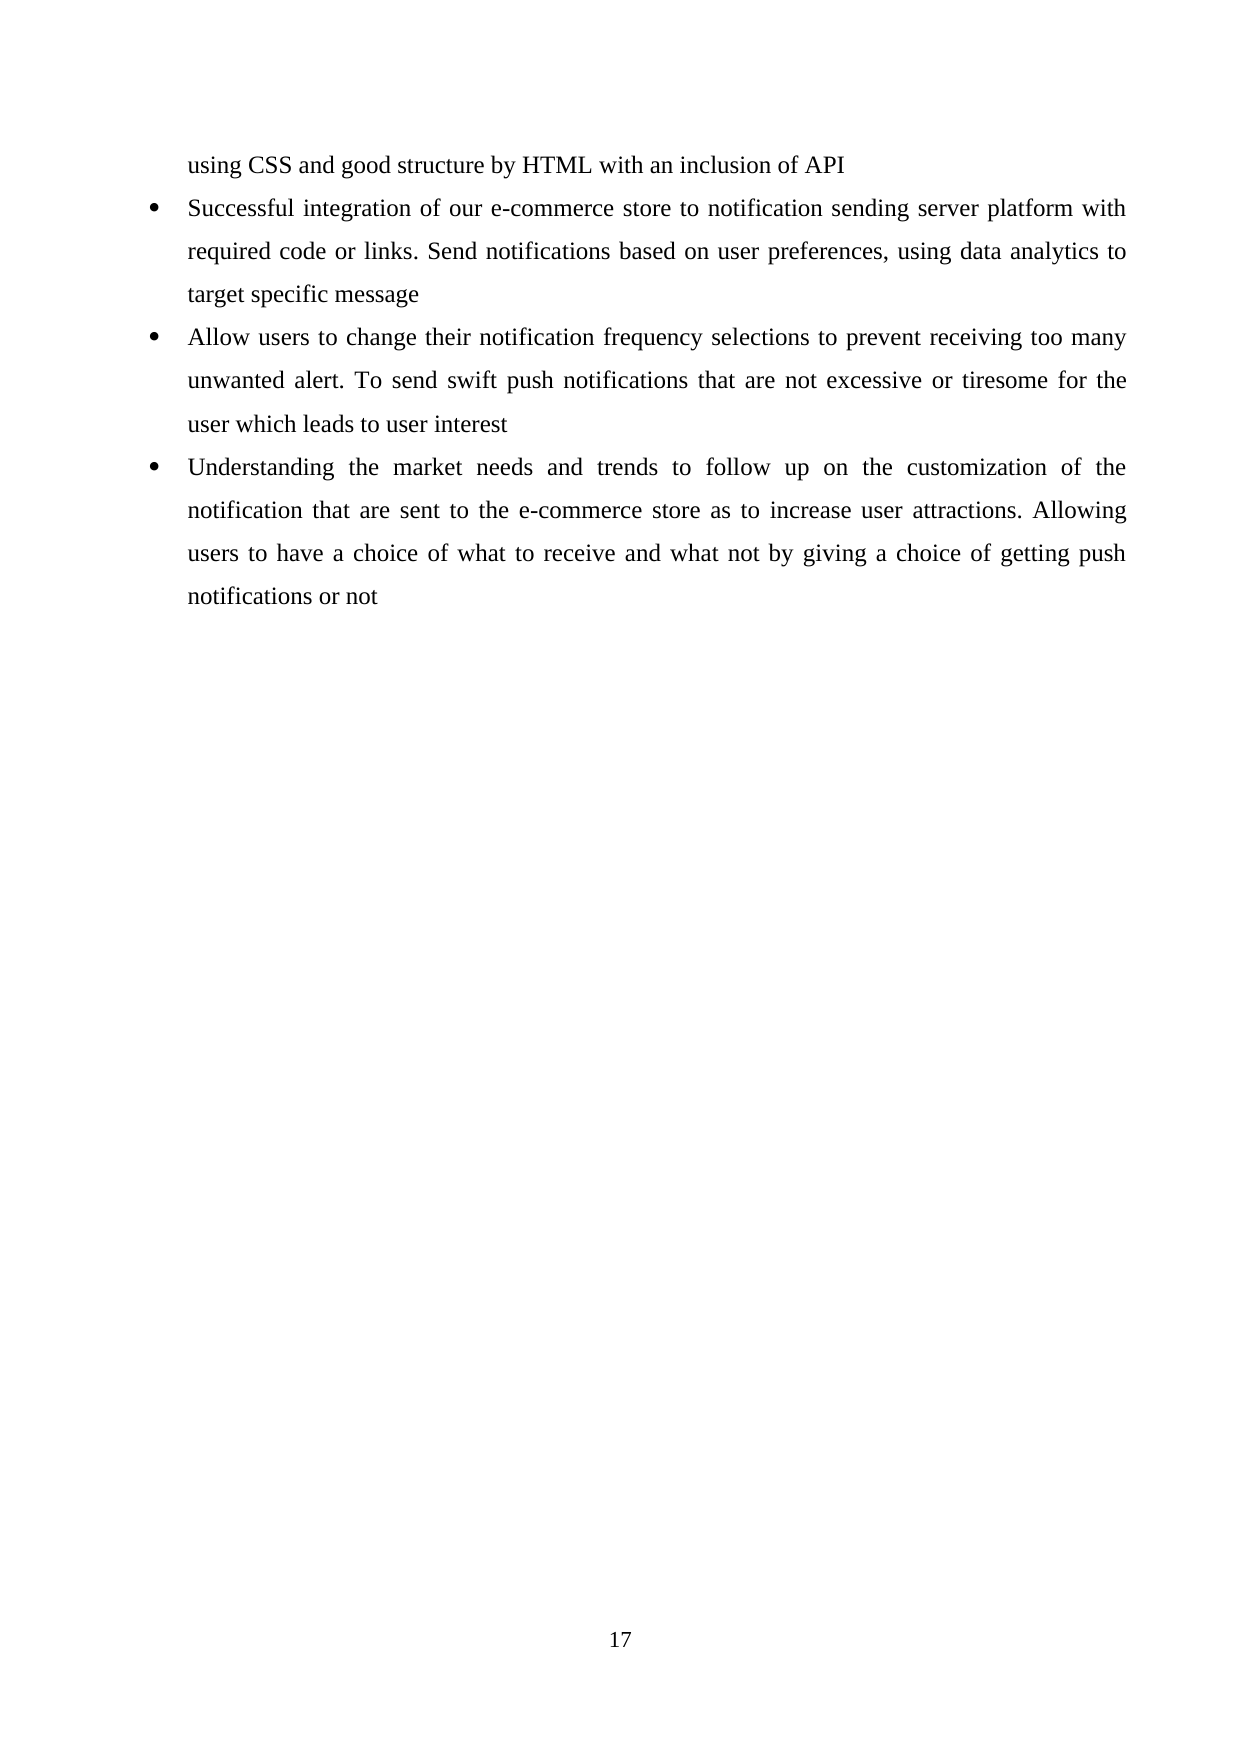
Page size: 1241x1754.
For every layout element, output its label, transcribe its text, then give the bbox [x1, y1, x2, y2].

list Allow users to change their notification frequency selections to prevent receiving too many unwanted alert. To send swift push notifications that are not excessive or tiresome for the user which leads to user interest [150, 322, 1128, 437]
list Successful integration of our e-commerce store to notification sending server platform with required code or links. Send notifications based on user preferences, using data analytics to target specific message [150, 193, 1128, 308]
list Understanding the market needs and trends to follow up on the customization of the notification that are sent to the e-commerce store as to increase user attractions. Allowing users to have a choice of what to receive and what not by giving a choice of getting push notifications or not [150, 452, 1128, 610]
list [150, 150, 1128, 179]
